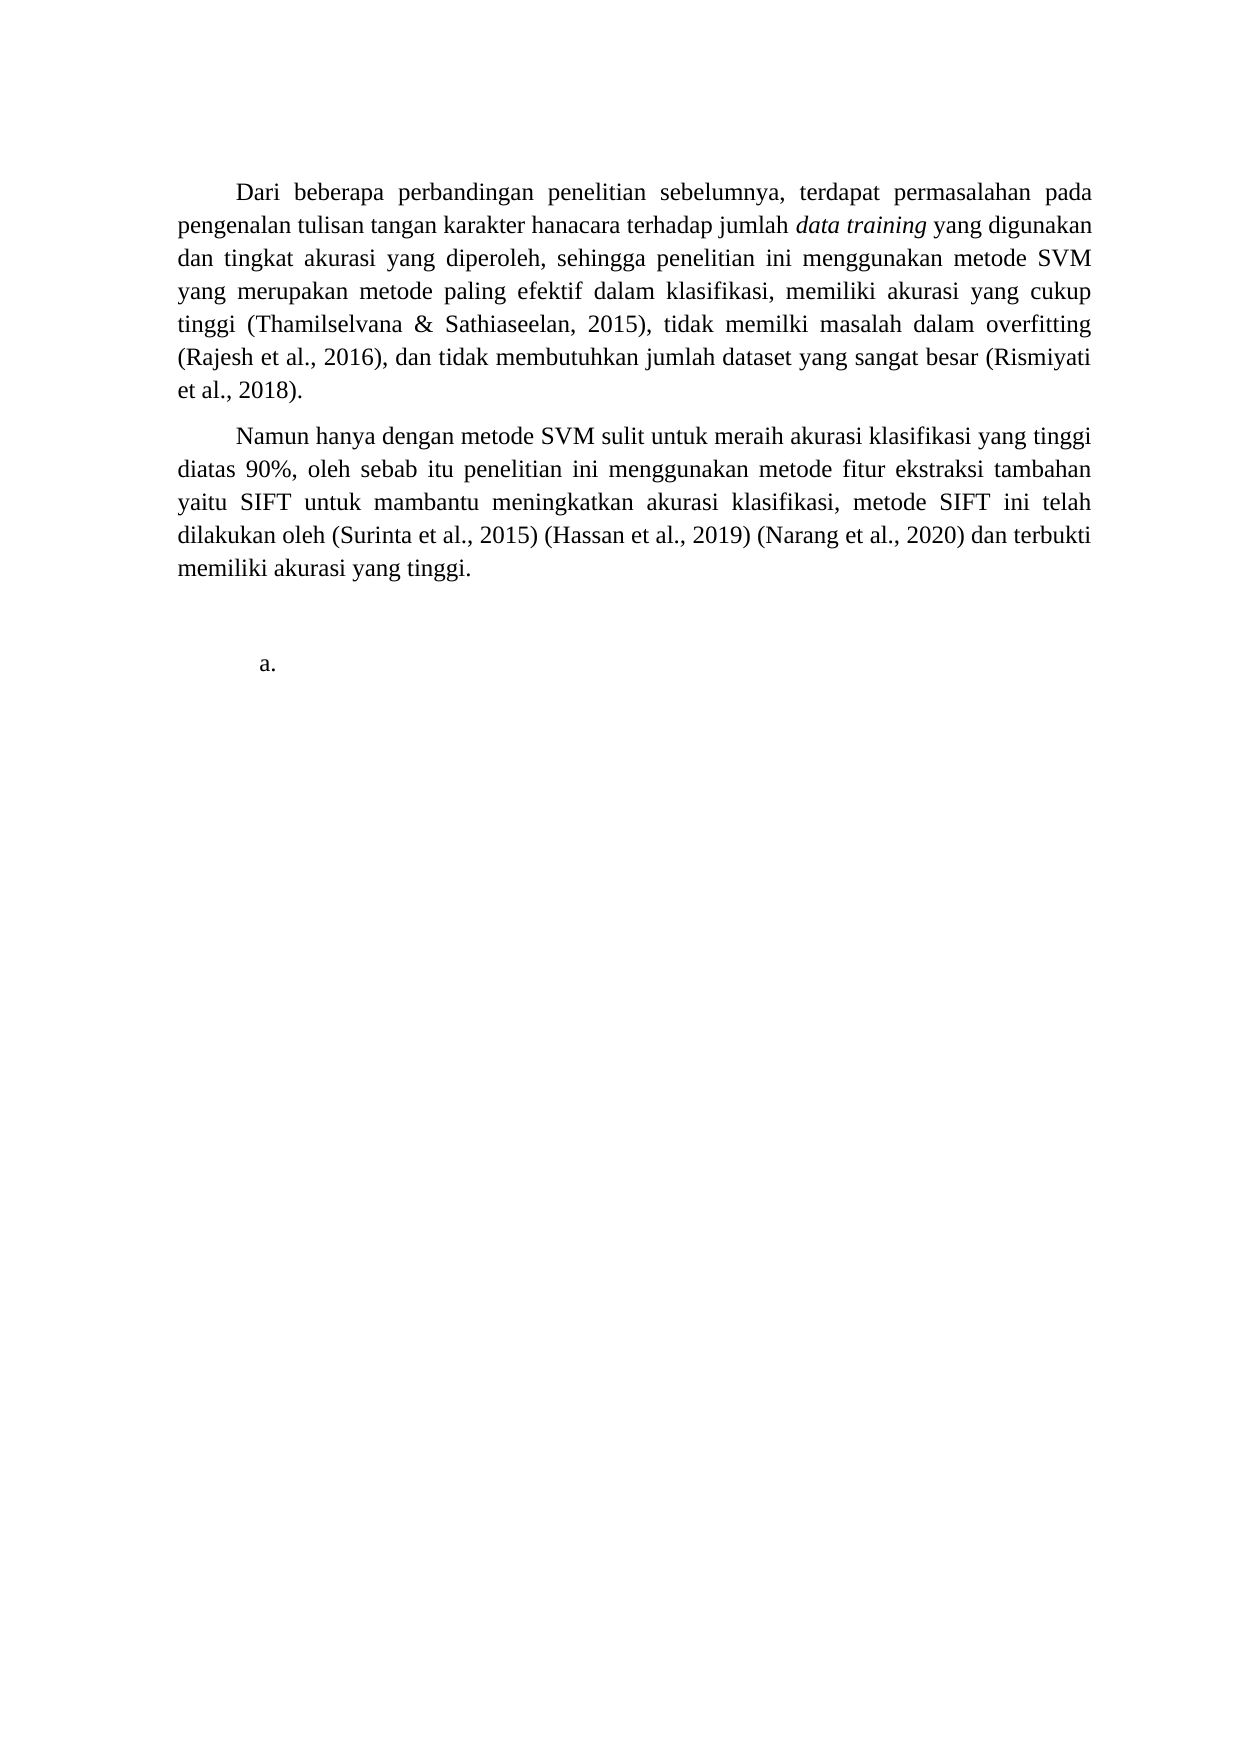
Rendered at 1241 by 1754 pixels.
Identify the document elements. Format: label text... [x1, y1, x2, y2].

text Dari beberapa perbandingan penelitian sebelumnya, terdapat permasalahan pada pengenalan tulisan tangan karakter hanacara terhadap jumlah data training yang digunakan dan tingkat akurasi yang diperoleh, sehingga penelitian ini menggunakan metode SVM yang merupakan metode paling efektif dalam klasifikasi, memiliki akurasi yang cukup tinggi (Thamilselvana & Sathiaseelan, 2015), tidak memilki masalah dalam overfitting (Rajesh et al., 2016), dan tidak membutuhkan jumlah dataset yang sangat besar (Rismiyati et al., 2018). [177, 177, 1092, 404]
text Namun hanya dengan metode SVM sulit untuk meraih akurasi klasifikasi yang tinggi diatas 90%, oleh sebab itu penelitian ini menggunakan metode fitur ekstraksi tambahan yaitu SIFT untuk mambantu meningkatkan akurasi klasifikasi, metode SIFT ini telah dilakukan oleh (Surinta et al., 2015) (Hassan et al., 2019) (Narang et al., 2020) dan terbukti memiliki akurasi yang tinggi. [177, 421, 1092, 582]
